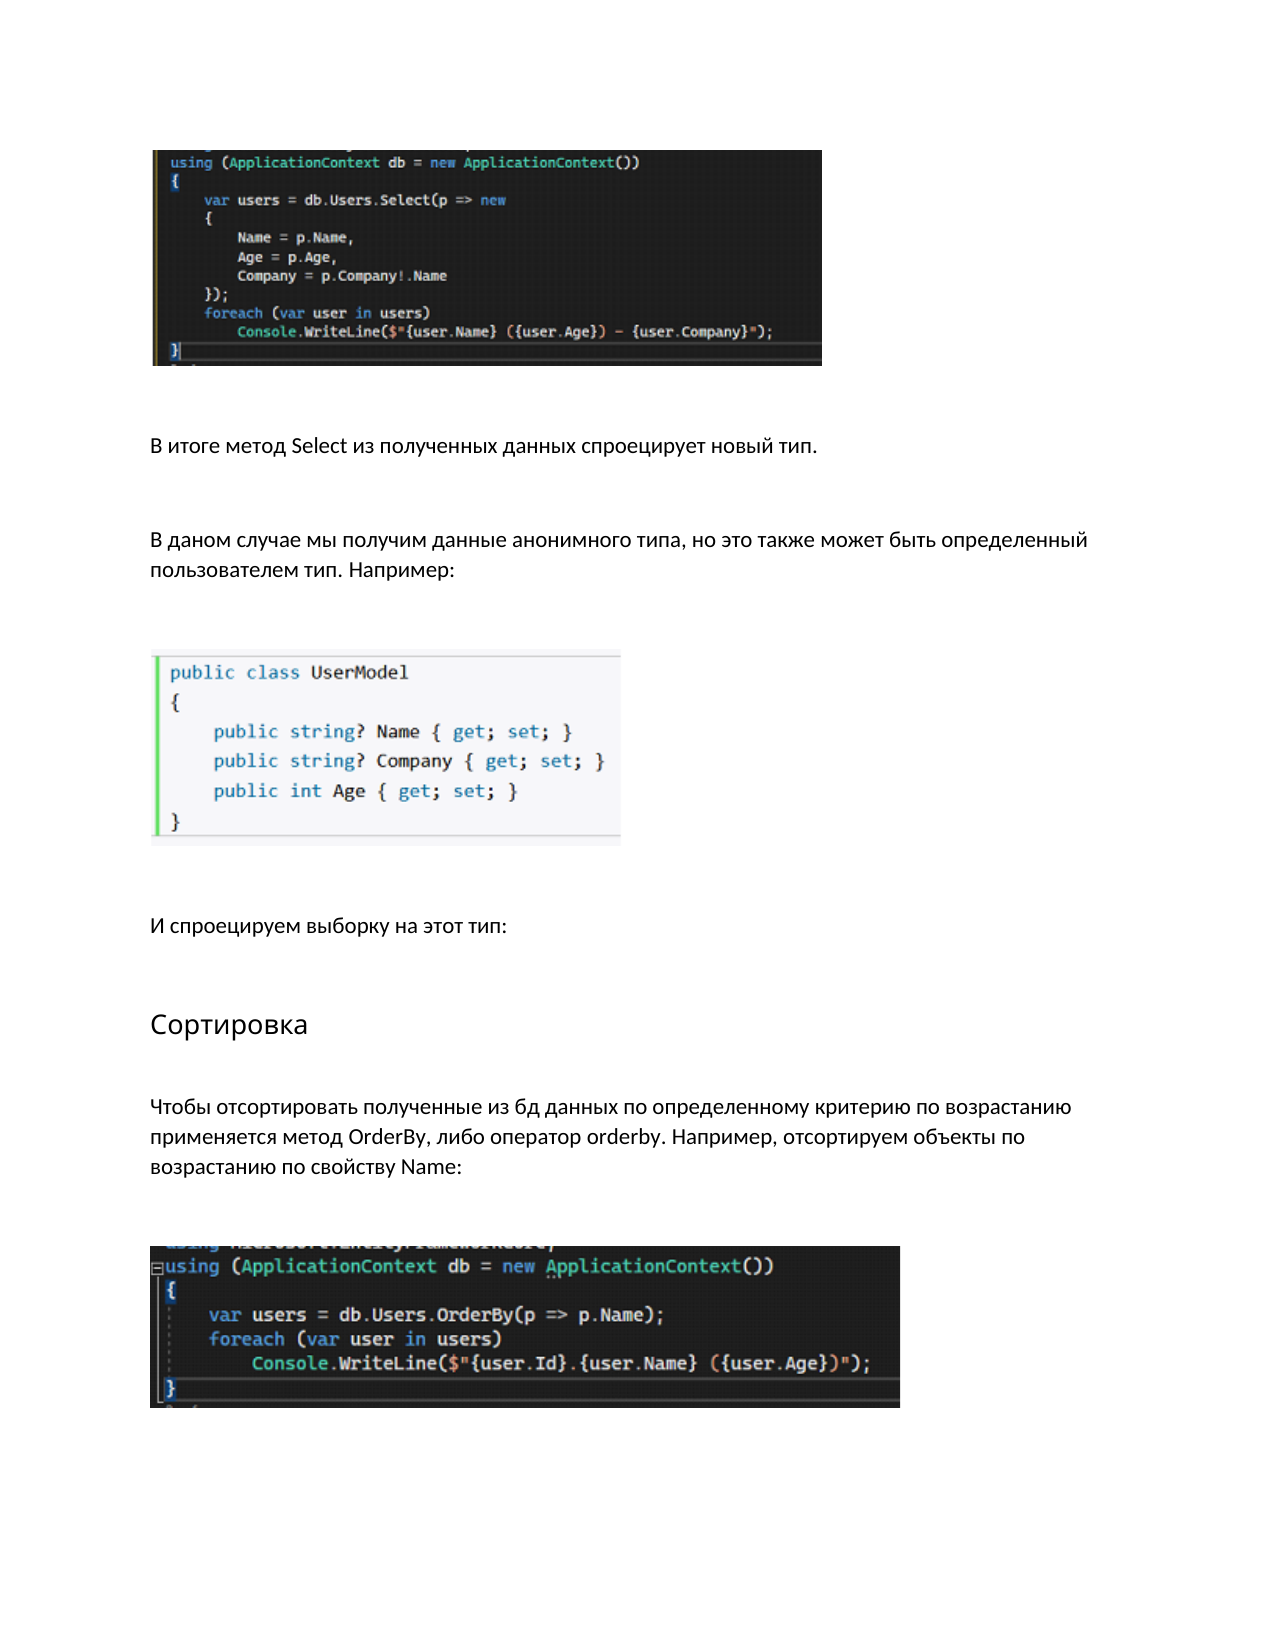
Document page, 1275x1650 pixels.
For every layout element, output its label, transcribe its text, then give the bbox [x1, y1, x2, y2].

picture [150, 649, 632, 846]
text И спроецируем выборку на этот тип: [150, 912, 1125, 940]
text Чтобы отсортировать полученные из бд данных по определенному критерию по возрастанию применяется метод OrderBy, либо оператор orderby. Например, отсортируем объекты по возрастанию по свойству Name: [150, 1092, 1125, 1181]
picture [150, 1246, 901, 1408]
text В даном случае мы получим данные анонимного типа, но это также может быть определенный пользователем тип. Например: [150, 525, 1125, 583]
subtitle Сортировка [150, 1005, 1125, 1042]
picture [150, 150, 822, 366]
text В итоге метод Select из полученных данных спроецирует новый тип. [150, 431, 1125, 459]
